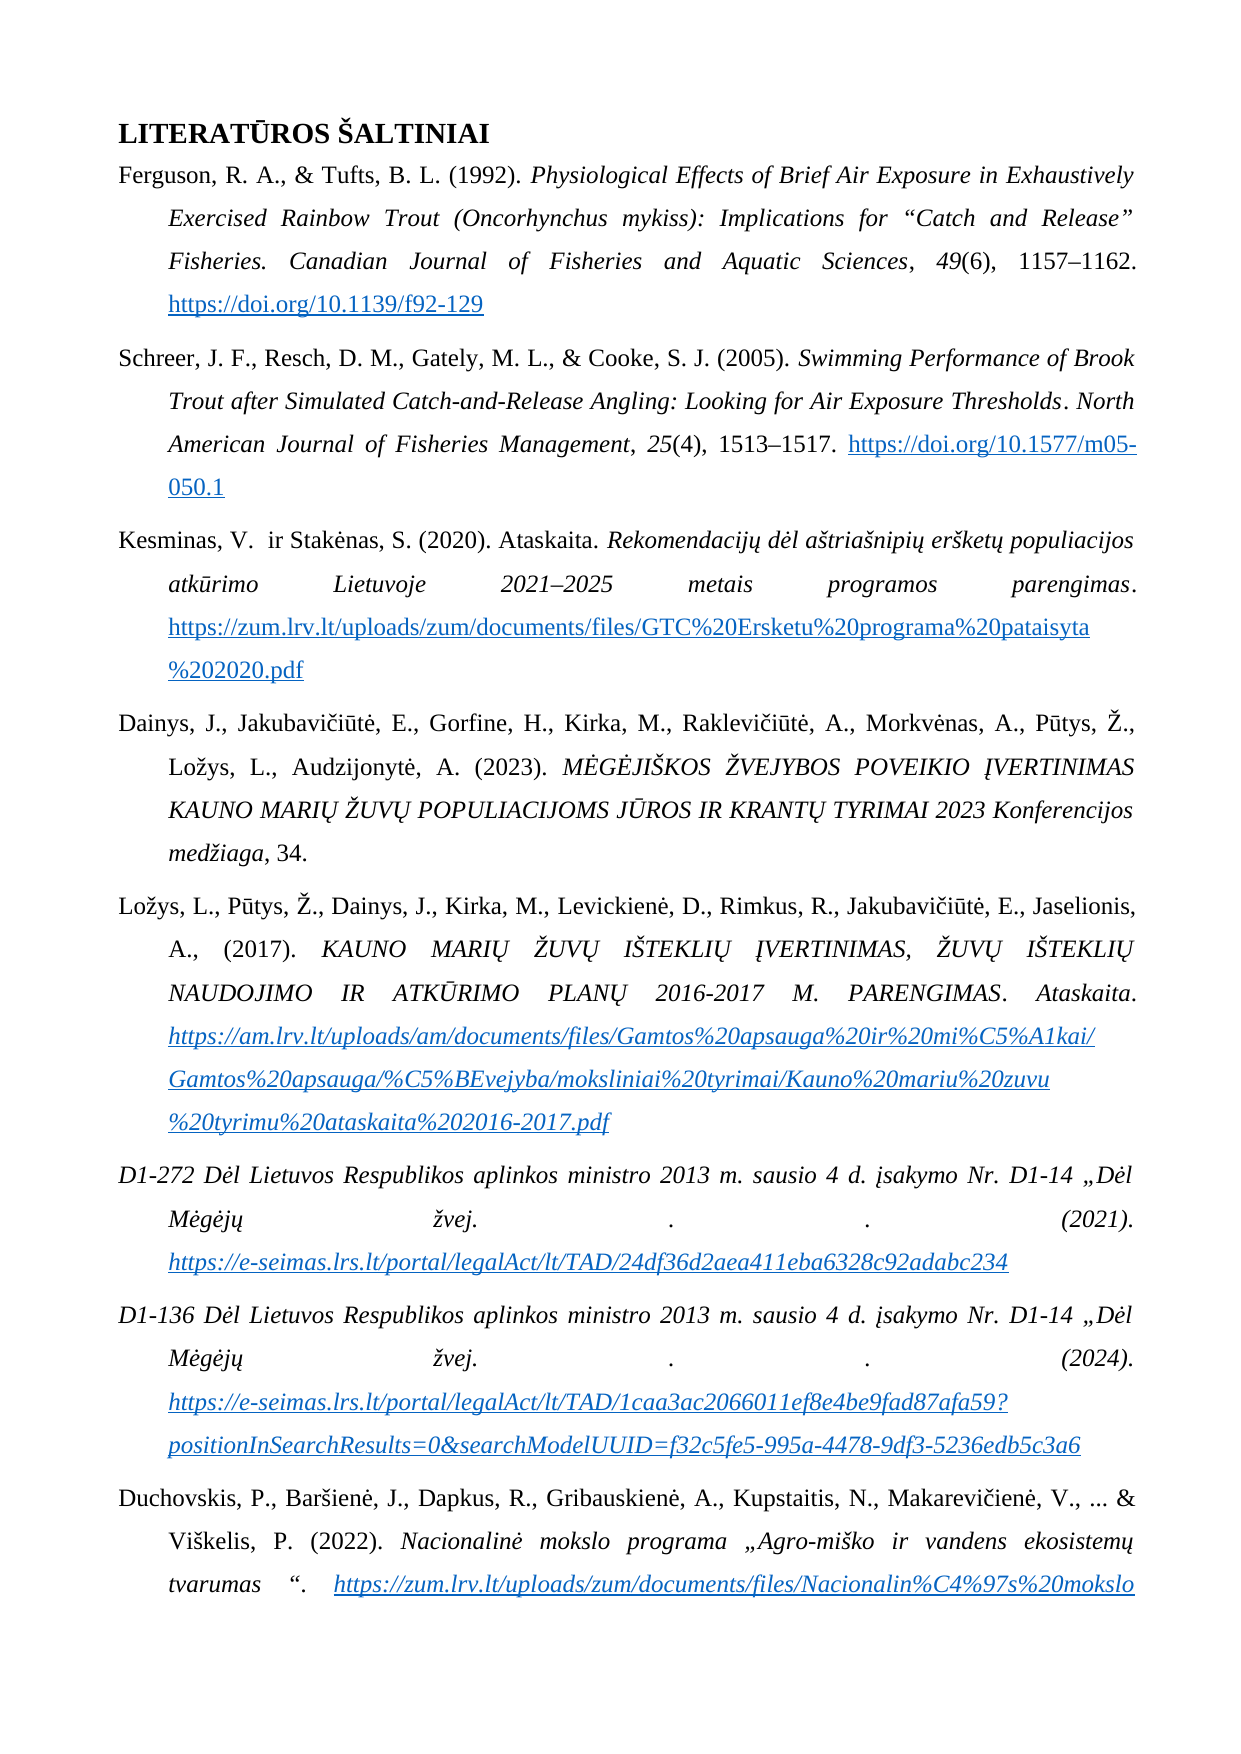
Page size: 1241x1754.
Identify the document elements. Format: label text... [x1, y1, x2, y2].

text Kesminas, V. ir Stakėnas, S. (2020). Ataskaita. Rekomendacijų dėl aštriašnipių eršketų populiacijos atkūrimo Lietuvoje 2021–2025 metais programos parengimas. https://zum.lrv.lt/uploads/zum/documents/files/GTC%20Ersketu%20programa%20pataisyta%202020.pdf [118, 526, 1137, 684]
text Dainys, J., Jakubavičiūtė, E., Gorfine, H., Kirka, M., Raklevičiūtė, A., Morkvėnas, A., Pūtys, Ž., Ložys, L., Audzijonytė, A. (2023). MĖGĖJIŠKOS ŽVEJYBOS POVEIKIO ĮVERTINIMAS KAUNO MARIŲ ŽUVŲ POPULIACIJOMS JŪROS IR KRANTŲ TYRIMAI 2023 Konferencijos medžiaga, 34. [118, 708, 1137, 867]
text D1-272 Dėl Lietuvos Respublikos aplinkos ministro 2013 m. sausio 4 d. įsakymo Nr. D1-14 „Dėl Mėgėjų žvej. . . (2021). https://e-seimas.lrs.lt/portal/legalAct/lt/TAD/24df36d2aea411eba6328c92adabc234 [118, 1161, 1137, 1276]
subtitle LITERATŪROS ŠALTINIAI [118, 116, 1137, 149]
text D1-136 Dėl Lietuvos Respublikos aplinkos ministro 2013 m. sausio 4 d. įsakymo Nr. D1-14 „Dėl Mėgėjų žvej. . . (2024). https://e-seimas.lrs.lt/portal/legalAct/lt/TAD/1caa3ac2066011ef8e4be9fad87afa59?positionInSearchResults=0&searchModelUUID=f32c5fe5-995a-4478-9df3-5236edb5c3a6 [118, 1300, 1137, 1458]
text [118, 1483, 1137, 1598]
text Ložys, L., Pūtys, Ž., Dainys, J., Kirka, M., Levickienė, D., Rimkus, R., Jakubavičiūtė, E., Jaselionis, A., (2017). KAUNO MARIŲ ŽUVŲ IŠTEKLIŲ ĮVERTINIMAS, ŽUVŲ IŠTEKLIŲ NAUDOJIMO IR ATKŪRIMO PLANŲ 2016-2017 M. PARENGIMAS. Ataskaita. https://am.lrv.lt/uploads/am/documents/files/Gamtos%20apsauga%20ir%20mi%C5%A1kai/Gamtos%20apsauga/%C5%BEvejyba/moksliniai%20tyrimai/Kauno%20mariu%20zuvu%20tyrimu%20ataskaita%202016-2017.pdf [118, 891, 1137, 1136]
text Schreer, J. F., Resch, D. M., Gately, M. L., & Cooke, S. J. (2005). Swimming Performance of Brook Trout after Simulated Catch‐and‐Release Angling: Looking for Air Exposure Thresholds. North American Journal of Fisheries Management, 25(4), 1513–1517. https://doi.org/10.1577/m05-050.1 [118, 343, 1137, 501]
text Ferguson, R. A., & Tufts, B. L. (1992). Physiological Effects of Brief Air Exposure in Exhaustively Exercised Rainbow Trout (Oncorhynchus mykiss): Implications for “Catch and Release” Fisheries. Canadian Journal of Fisheries and Aquatic Sciences, 49(6), 1157–1162. https://doi.org/10.1139/f92-129 [118, 160, 1137, 318]
